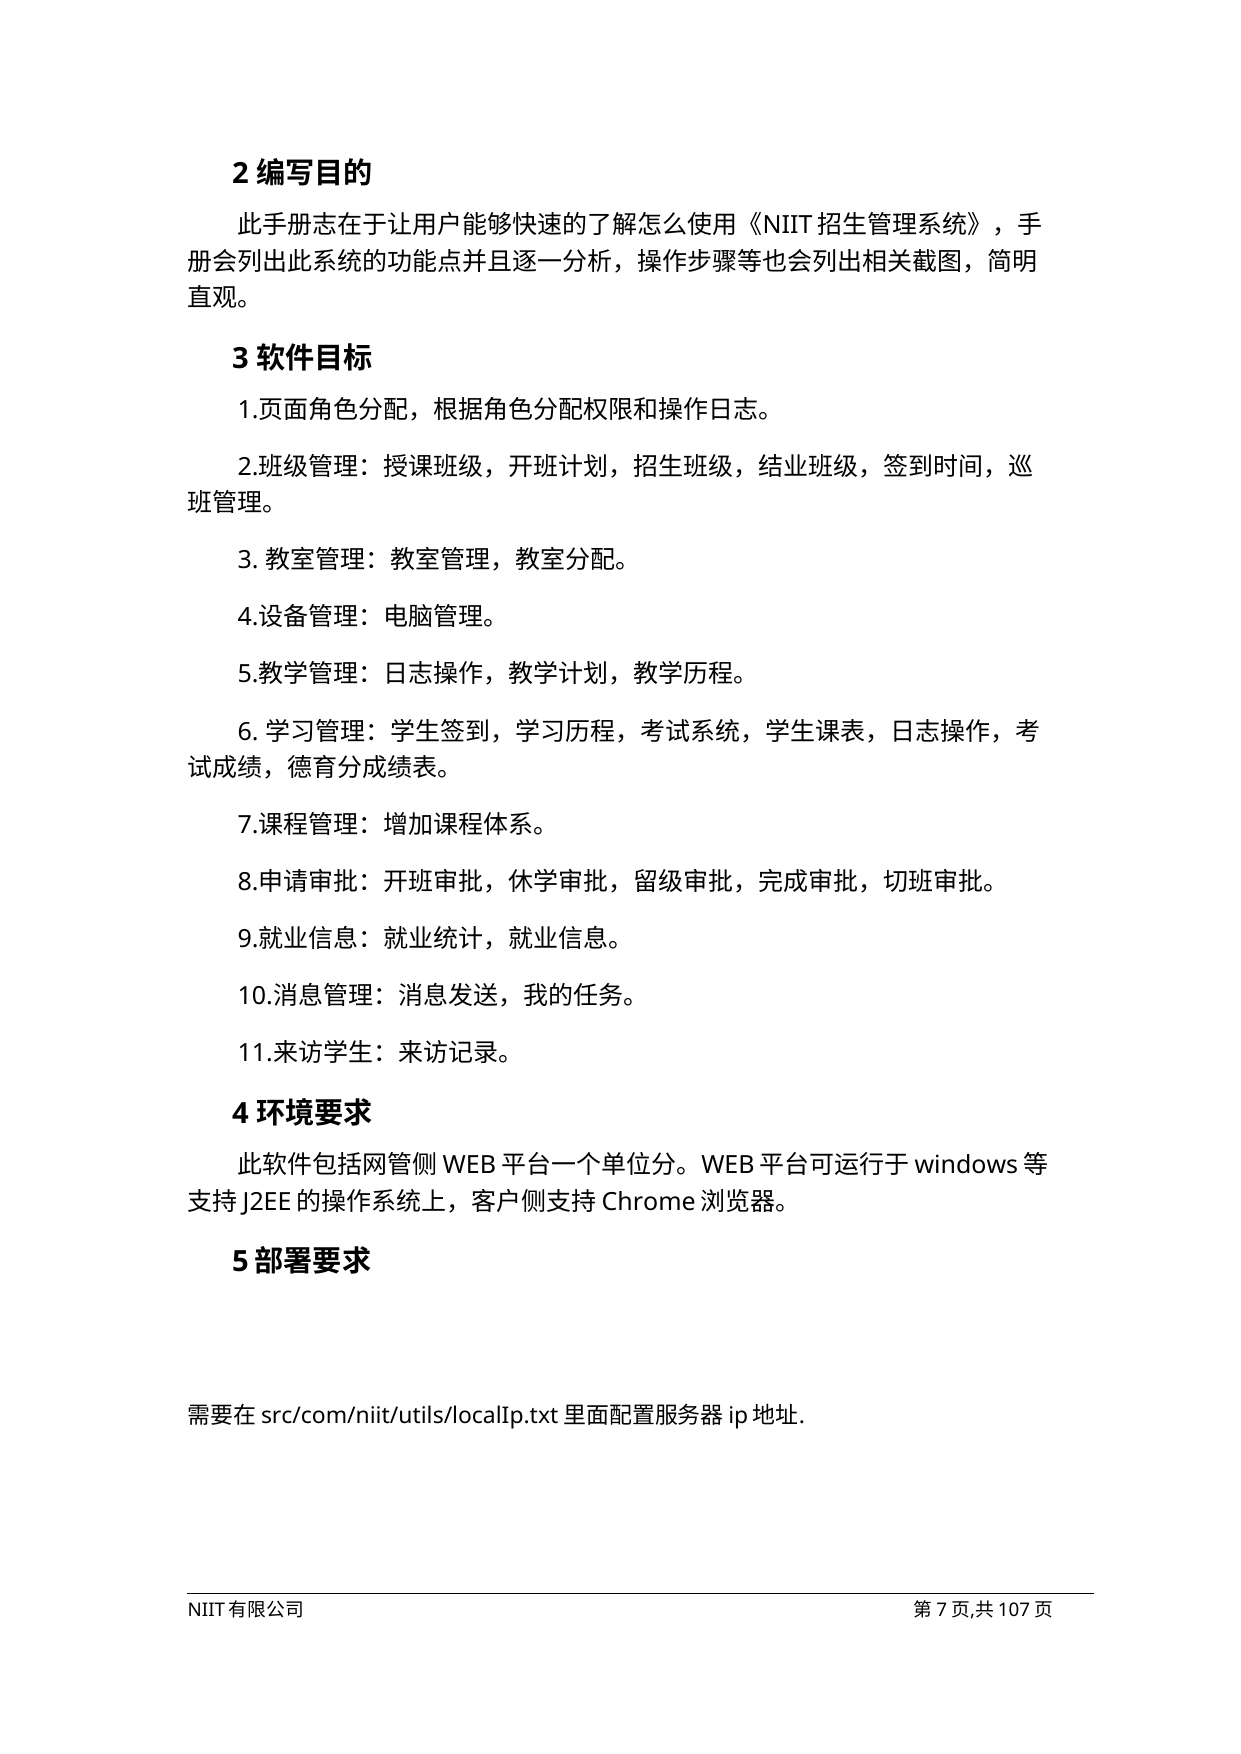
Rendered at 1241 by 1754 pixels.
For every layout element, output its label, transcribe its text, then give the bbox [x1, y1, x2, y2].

text 3 软件目标 [187, 334, 1053, 377]
text 10.消息管理：消息发送，我的任务。 [187, 976, 1053, 1012]
text 2 编写目的 [187, 150, 1053, 192]
text 9.就业信息：就业统计，就业信息。 [187, 918, 1053, 955]
text 6. 学习管理：学生签到，学习历程，考试系统，学生课表，日志操作，考试成绩，德育分成绩表。 [187, 711, 1053, 783]
text 需要在src/com/niit/utils/localIp.txt里面配置服务器ip地址. [187, 1397, 1053, 1430]
text 3. 教室管理：教室管理，教室分配。 [187, 540, 1053, 576]
text 4 环境要求 [187, 1090, 1053, 1132]
text 5部署要求 [187, 1238, 1053, 1280]
text 4.设备管理：电脑管理。 [187, 597, 1053, 633]
text 7.课程管理：增加课程体系。 [187, 804, 1053, 841]
text 11.来访学生：来访记录。 [187, 1033, 1053, 1069]
text 2.班级管理：授课班级，开班计划，招生班级，结业班级，签到时间，巡班管理。 [187, 446, 1053, 519]
text 1.页面角色分配，根据角色分配权限和操作日志。 [187, 389, 1053, 426]
text 5.教学管理：日志操作，教学计划，教学历程。 [187, 654, 1053, 690]
text 8.申请审批：开班审批，休学审批，留级审批，完成审批，切班审批。 [187, 861, 1053, 898]
text 此手册志在于让用户能够快速的了解怎么使用《NIIT招生管理系统》，手册会列出此系统的功能点并且逐一分析，操作步骤等也会列出相关截图，简明直观。 [187, 205, 1053, 314]
text 此软件包括网管侧WEB平台一个单位分。WEB平台可运行于windows等支持J2EE的操作系统上，客户侧支持Chrome浏览器。 [187, 1145, 1053, 1217]
